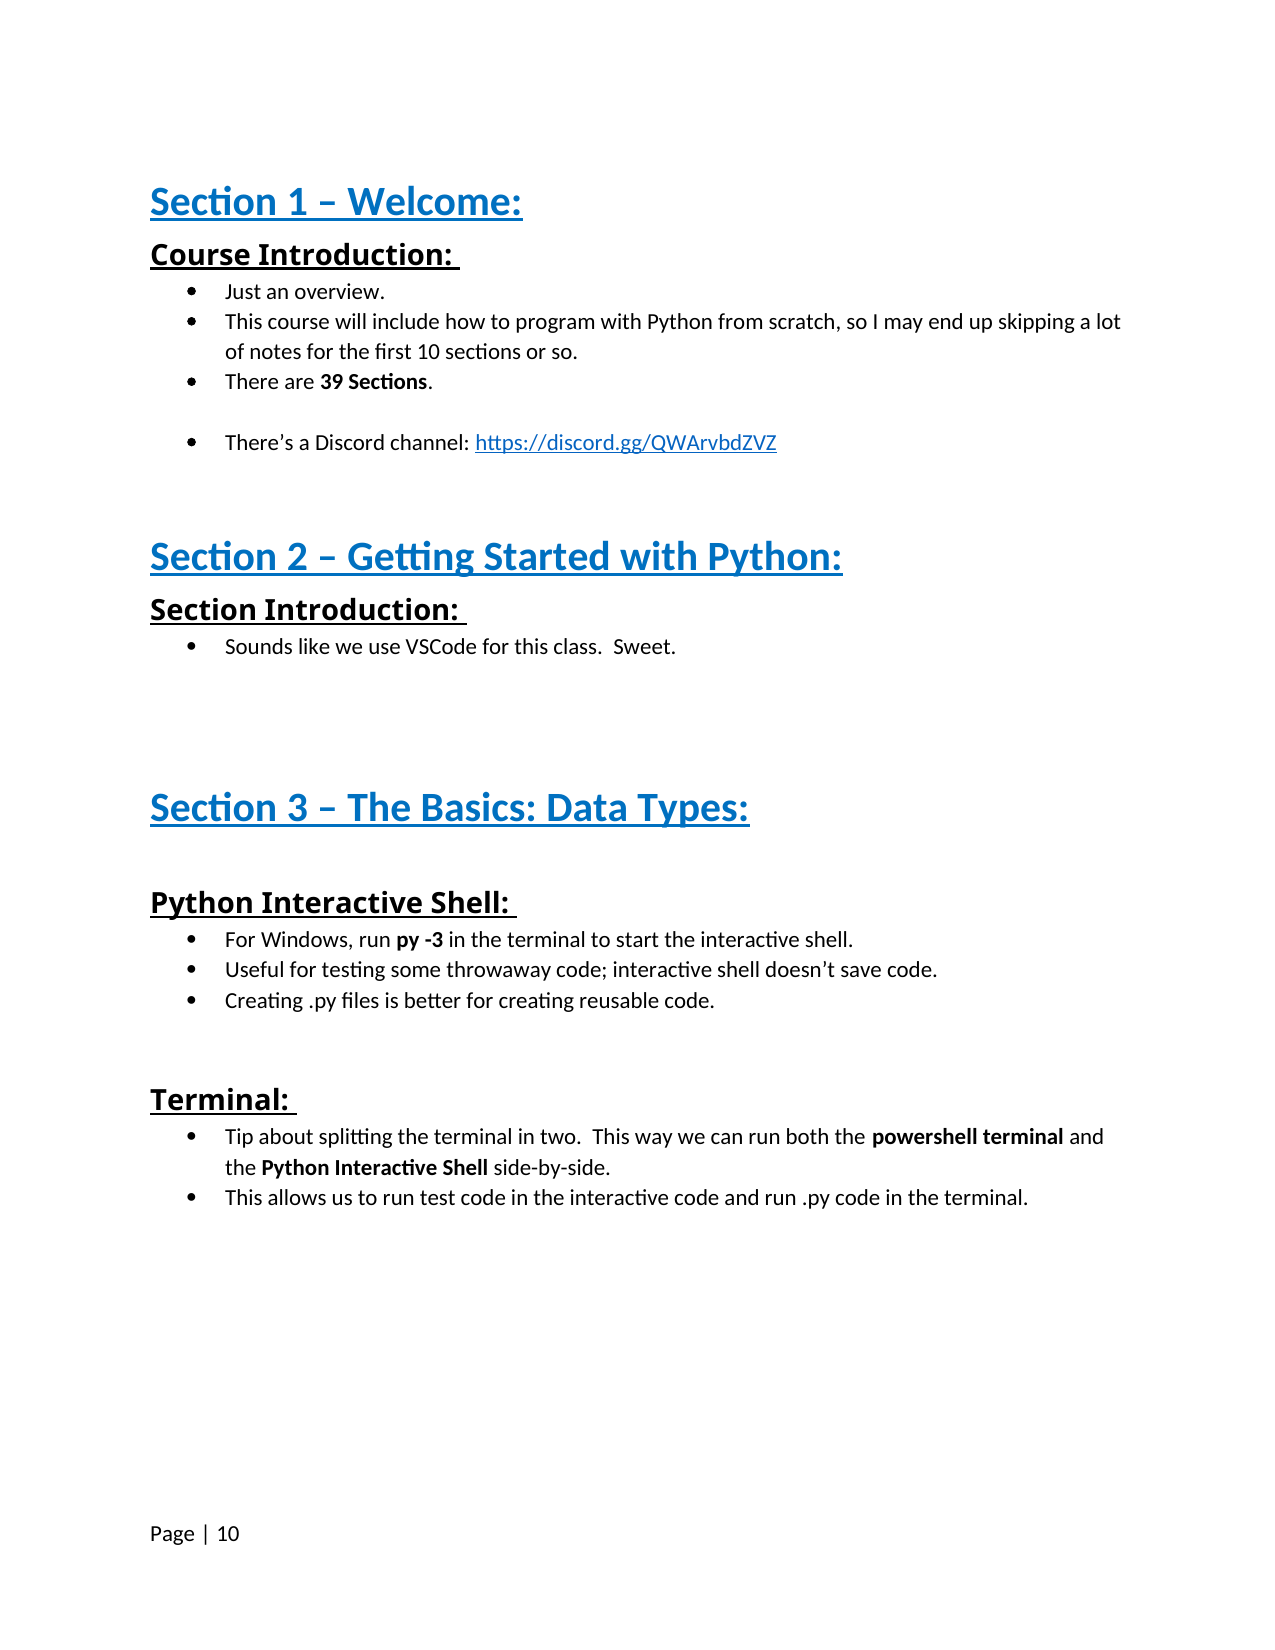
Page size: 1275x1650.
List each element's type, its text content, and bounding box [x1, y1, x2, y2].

subtitle Terminal: [150, 1079, 1125, 1119]
list There’s a Discord channel: https://discord.gg/QWArvbdZVZ [187, 428, 1125, 456]
list Tip about splitting the terminal in two. This way we can run both the powershell terminal and the Python Interactive Shell side-by-side. [187, 1122, 1125, 1181]
subtitle Section Introduction: [150, 589, 1125, 629]
list Just an overview. [187, 277, 1125, 305]
subtitle Section 1 – Welcome: [150, 175, 1125, 226]
subtitle Python Interactive Shell: [150, 883, 1125, 922]
list Creating .py files is better for creating reusable code. [187, 986, 1125, 1014]
subtitle Section 3 – The Basics: Data Types: [150, 781, 1125, 832]
list Sounds like we use VSCode for this class. Sweet. [187, 632, 1125, 660]
list This allows us to run test code in the interactive code and run .py code in the terminal. [187, 1183, 1125, 1211]
subtitle Course Introduction: [150, 234, 1125, 274]
subtitle Section 2 – Getting Started with Python: [150, 530, 1125, 581]
list For Windows, run py -3 in the terminal to start the interactive shell. [187, 925, 1125, 953]
list There are 39 Sections. [187, 367, 1125, 396]
list Useful for testing some throwaway code; interactive shell doesn’t save code. [187, 956, 1125, 984]
list This course will include how to program with Python from scratch, so I may end up skipping a lot of notes for the first 10 sections or so. [187, 307, 1125, 365]
